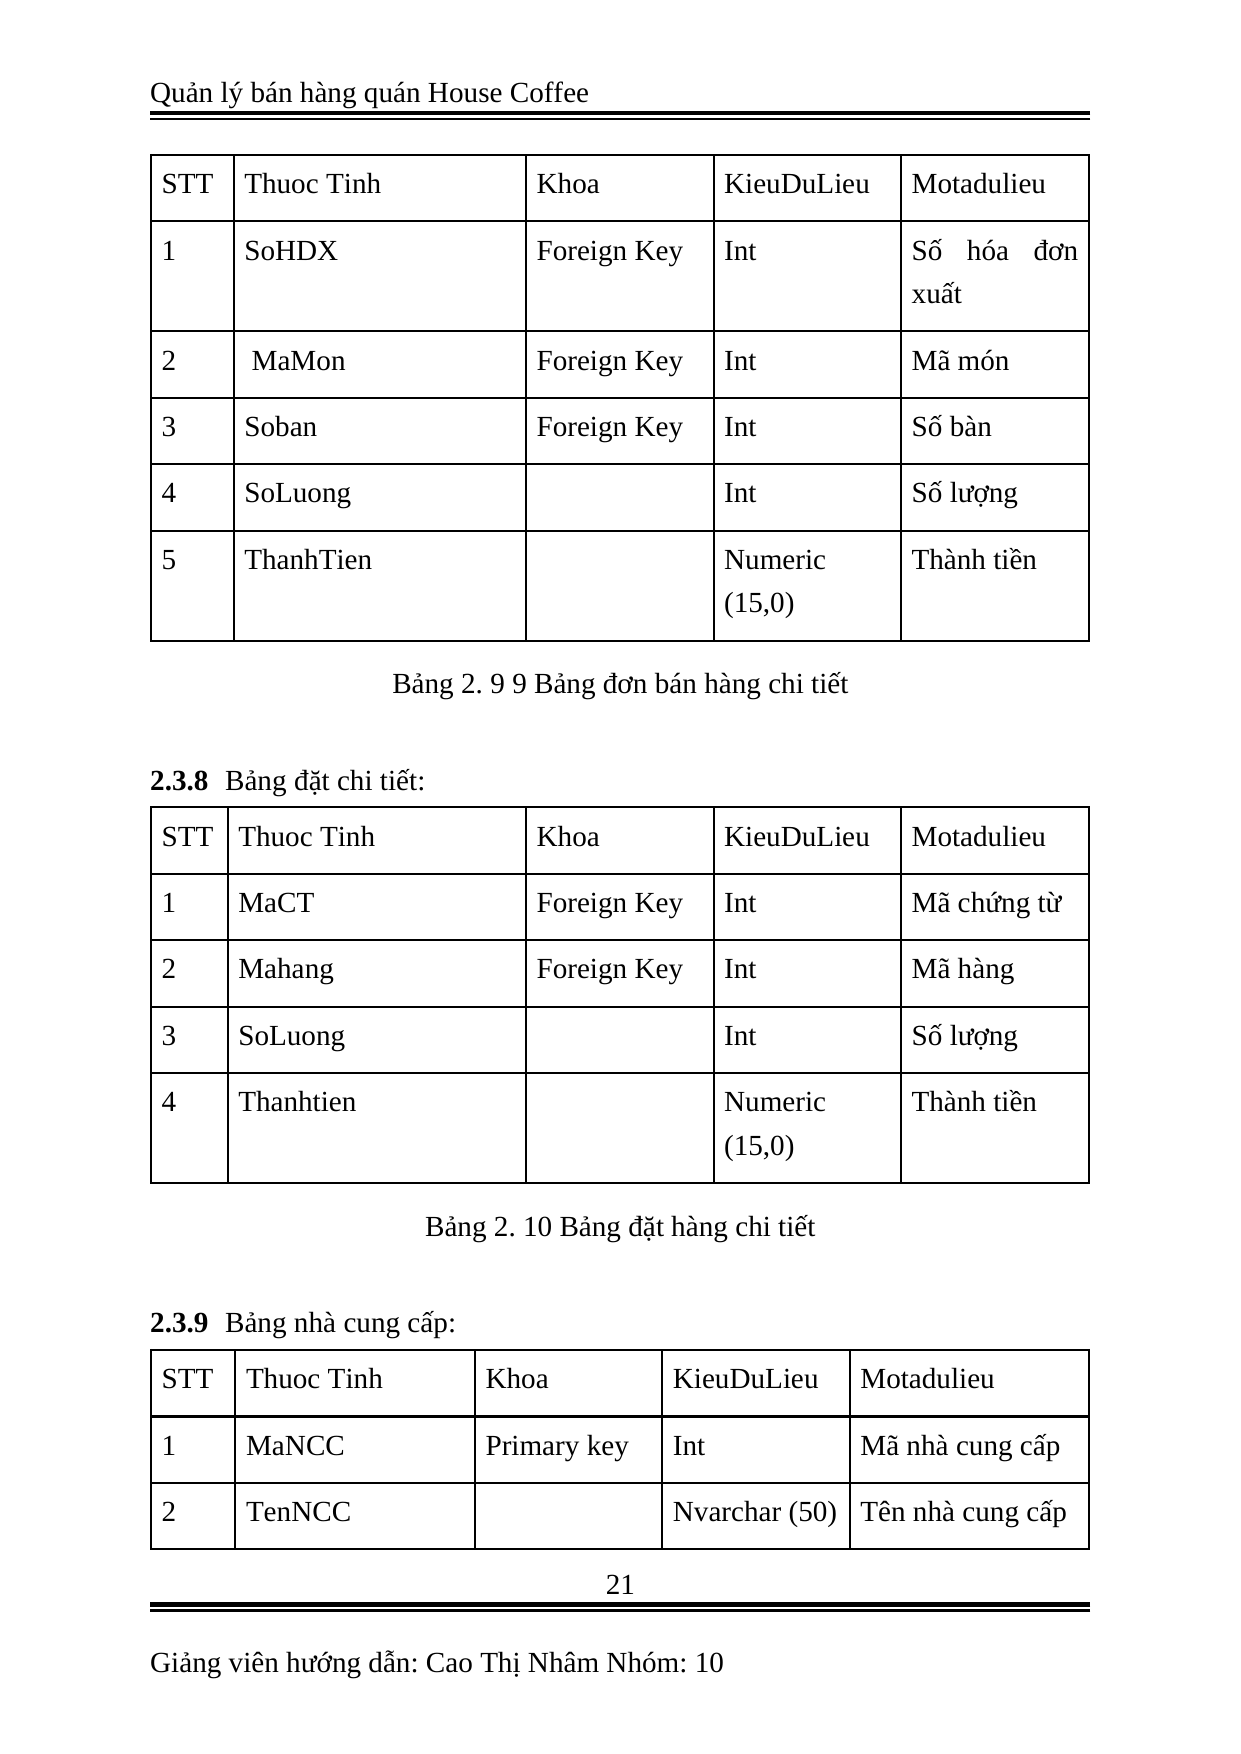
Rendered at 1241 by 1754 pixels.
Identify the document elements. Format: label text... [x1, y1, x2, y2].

table_cell Mahang [229, 941, 525, 1006]
table_header Motadulieu [902, 808, 1088, 873]
table_header STT [152, 808, 227, 873]
table_header Khoa [476, 1351, 661, 1415]
table_header Thuoc Tinh [235, 156, 525, 220]
table_cell [476, 1484, 661, 1548]
table_cell Thành tiền [902, 1074, 1088, 1182]
table_cell Thành tiền [902, 532, 1088, 639]
table_cell SoHDX [235, 222, 525, 330]
table_header Motadulieu [851, 1351, 1088, 1415]
table_cell Foreign Key [527, 875, 713, 939]
table_cell [527, 465, 713, 529]
list Bảng đặt chi tiết: [150, 763, 1090, 796]
table_cell Số bàn [902, 399, 1088, 463]
table_cell 4 [152, 1074, 227, 1182]
table_cell Numeric (15,0) [715, 532, 900, 639]
table_cell [527, 1074, 713, 1182]
table_header KieuDuLieu [663, 1351, 849, 1415]
table_cell 1 [152, 1418, 234, 1482]
table_cell Soban [235, 399, 525, 463]
table_header Khoa [527, 808, 713, 873]
table_cell Foreign Key [527, 222, 713, 330]
table_header STT [152, 1351, 234, 1415]
table_cell Int [715, 399, 900, 463]
table_header Khoa [527, 156, 713, 220]
list Bảng nhà cung cấp: [150, 1305, 1090, 1339]
table_cell Int [715, 941, 900, 1006]
table_cell Nvarchar (50) [663, 1484, 849, 1548]
table_cell 2 [152, 941, 227, 1006]
table_cell 3 [152, 1008, 227, 1072]
table_cell Int [715, 465, 900, 529]
table_cell 5 [152, 532, 233, 639]
table_cell Mã hàng [902, 941, 1088, 1006]
table_cell Numeric (15,0) [715, 1074, 900, 1182]
table_cell Int [715, 875, 900, 939]
table_cell 2 [152, 1484, 234, 1548]
table_cell Int [663, 1418, 849, 1482]
table_cell SoLuong [229, 1008, 525, 1072]
table_cell Int [715, 222, 900, 330]
table_cell Mã chứng từ [902, 875, 1088, 939]
table_cell 1 [152, 875, 227, 939]
table_cell [527, 1008, 713, 1072]
table_cell Số hóa đơn xuất [902, 222, 1088, 330]
table_cell [527, 532, 713, 639]
table_cell Int [715, 1008, 900, 1072]
table_header Motadulieu [902, 156, 1088, 220]
table_cell Số lượng [902, 1008, 1088, 1072]
table_header Thuoc Tinh [229, 808, 525, 873]
table_cell 4 [152, 465, 233, 529]
table_cell Mã nhà cung cấp [851, 1418, 1088, 1482]
table_cell 1 [152, 222, 233, 330]
table_cell Tên nhà cung cấp [851, 1484, 1088, 1548]
table_cell TenNCC [236, 1484, 474, 1548]
table_header KieuDuLieu [715, 156, 900, 220]
table_cell Primary key [476, 1418, 661, 1482]
table_cell Foreign Key [527, 399, 713, 463]
table_cell 3 [152, 399, 233, 463]
table_cell MaCT [229, 875, 525, 939]
table_header KieuDuLieu [715, 808, 900, 873]
table_cell ThanhTien [235, 532, 525, 639]
table_cell Số lượng [902, 465, 1088, 529]
table_cell Foreign Key [527, 941, 713, 1006]
text Bảng 2. 9 9 Bảng đơn bán hàng chi tiết [150, 667, 1090, 700]
table_cell MaMon [235, 332, 525, 397]
table_header Thuoc Tinh [236, 1351, 474, 1415]
text Bảng 2. 10 Bảng đặt hàng chi tiết [150, 1209, 1090, 1243]
table_header STT [152, 156, 233, 220]
table_cell Foreign Key [527, 332, 713, 397]
table_cell MaNCC [236, 1418, 474, 1482]
table_cell SoLuong [235, 465, 525, 529]
table_cell Int [715, 332, 900, 397]
table_cell 2 [152, 332, 233, 397]
table_cell Thanhtien [229, 1074, 525, 1182]
table_cell Mã món [902, 332, 1088, 397]
